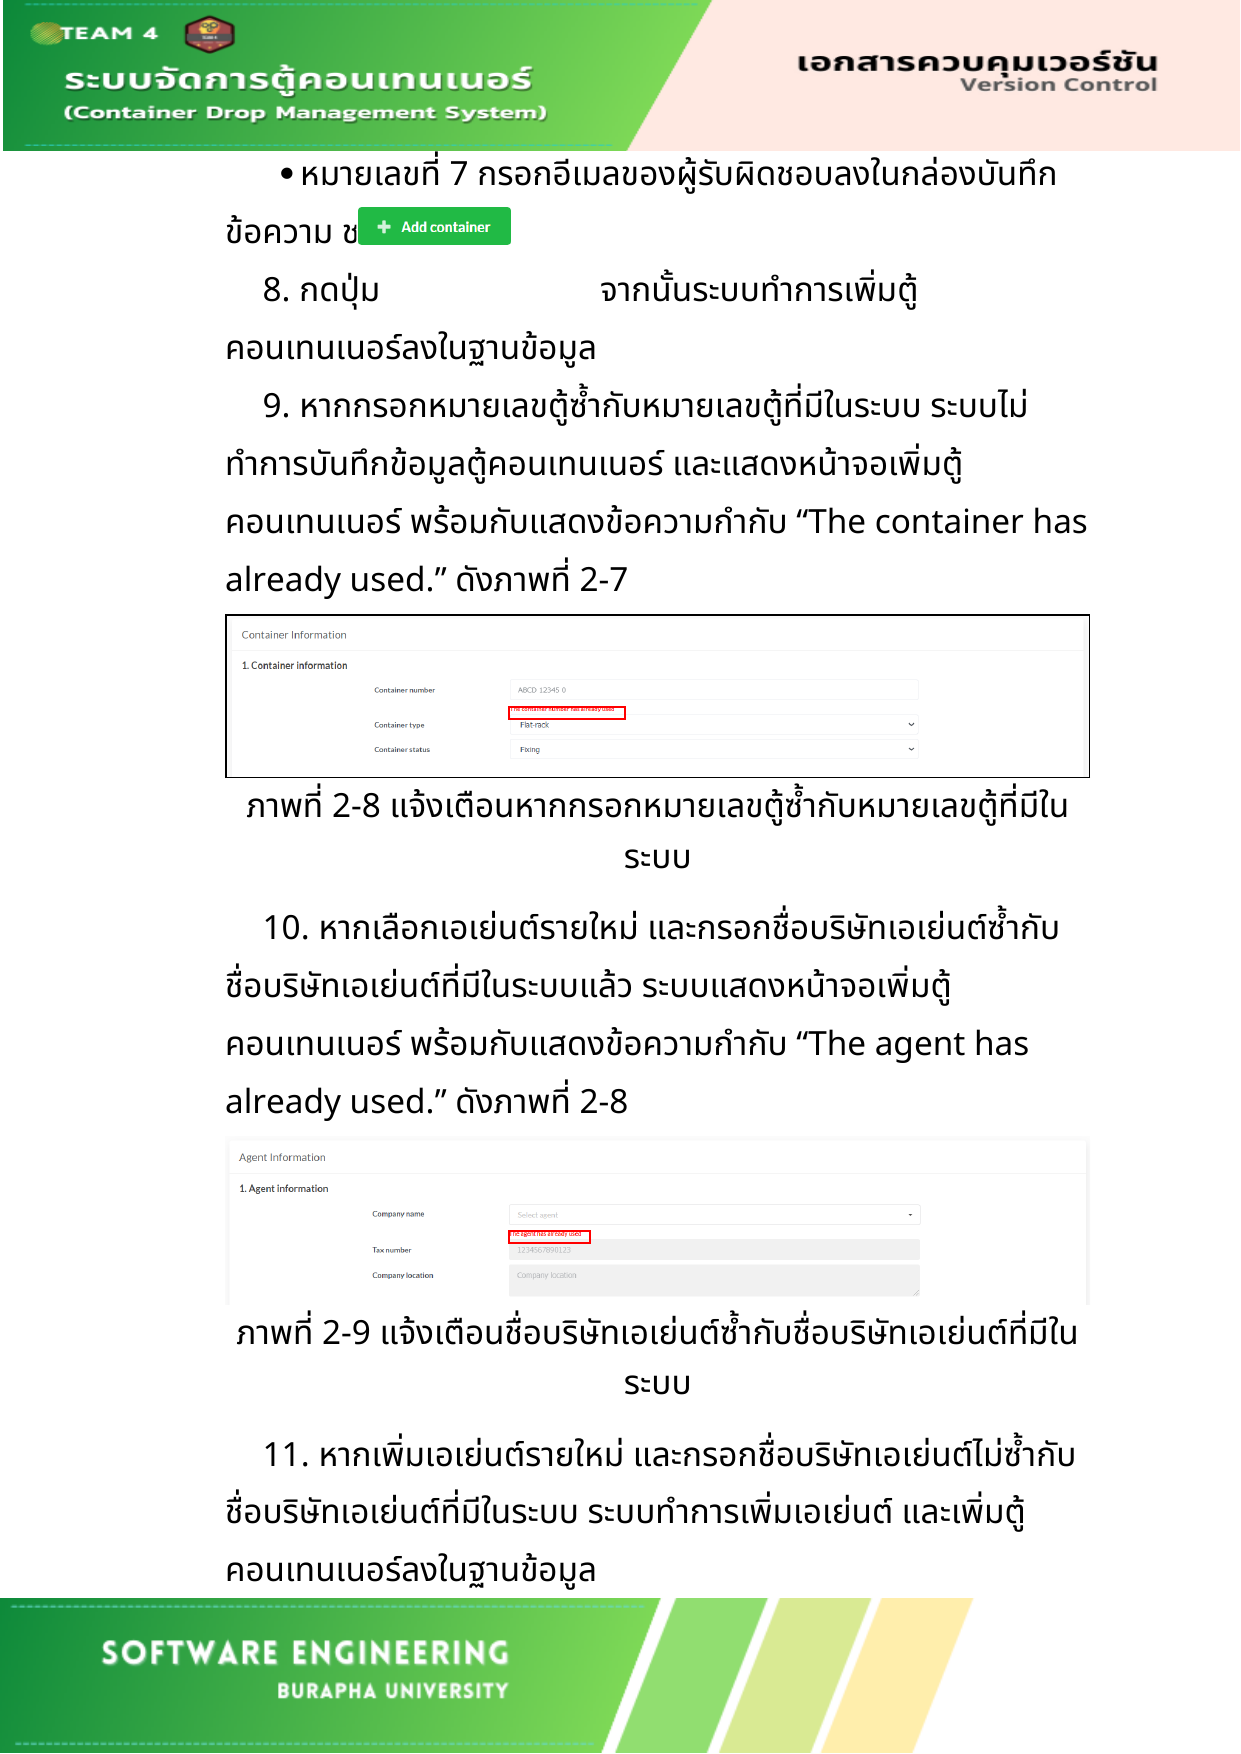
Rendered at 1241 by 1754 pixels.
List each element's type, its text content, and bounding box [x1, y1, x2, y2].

picture [227, 616, 1089, 777]
text 9. หากกรอกหมายเลขตู้ซ้ำกับหมายเลขตู้ที่มีในระบบ ระบบไม่ทำการบันทึกข้อมูลตู้คอนเทนเนอร์ และแสดงหน้าจอเพิ่มตู้คอนเทนเนอร์ พร้อมกับแสดงข้อความกำกับ “The container has already used.” ดังภาพที่ 2-7 [225, 382, 1090, 607]
picture [0, 1598, 1238, 1753]
text 8. กดปุ่ม จากนั้นระบบทำการเพิ่มตู้คอนเทนเนอร์ลงในฐานข้อมูล [225, 266, 1090, 374]
picture [356, 204, 513, 250]
list หมายเลขที่ 7 กรอกอีเมลของผู้รับผิดชอบลงในกล่องบันทึกข้อความ ชนิดอีเมล [225, 150, 1090, 258]
picture [3, 0, 1241, 151]
text 11. หากเพิ่มเอเย่นต์รายใหม่ และกรอกชื่อบริษัทเอเย่นต์ไม่ซ้ำกับชื่อบริษัทเอเย่นต์ที่มีในระบบ ระบบทำการเพิ่มเอเย่นต์ และเพิ่มตู้คอนเทนเนอร์ลงในฐานข้อมูล [225, 1430, 1090, 1597]
text 10. หากเลือกเอเย่นต์รายใหม่ และกรอกชื่อบริษัทเอเย่นต์ซ้ำกับชื่อบริษัทเอเย่นต์ที่มีในระบบแล้ว ระบบแสดงหน้าจอเพิ่มตู้คอนเทนเนอร์ พร้อมกับแสดงข้อความกำกับ “The agent has already used.” ดังภาพที่ 2-8 [225, 904, 1090, 1129]
picture [225, 1136, 1091, 1305]
text ภาพที่ 2-8 แจ้งเตือนหากกรอกหมายเลขตู้ซ้ำกับหมายเลขตู้ที่มีในระบบ [225, 782, 1090, 883]
text ภาพที่ 2-9 แจ้งเตือนชื่อบริษัทเอเย่นต์ซ้ำกับชื่อบริษัทเอเย่นต์ที่มีในระบบ [225, 1308, 1090, 1409]
